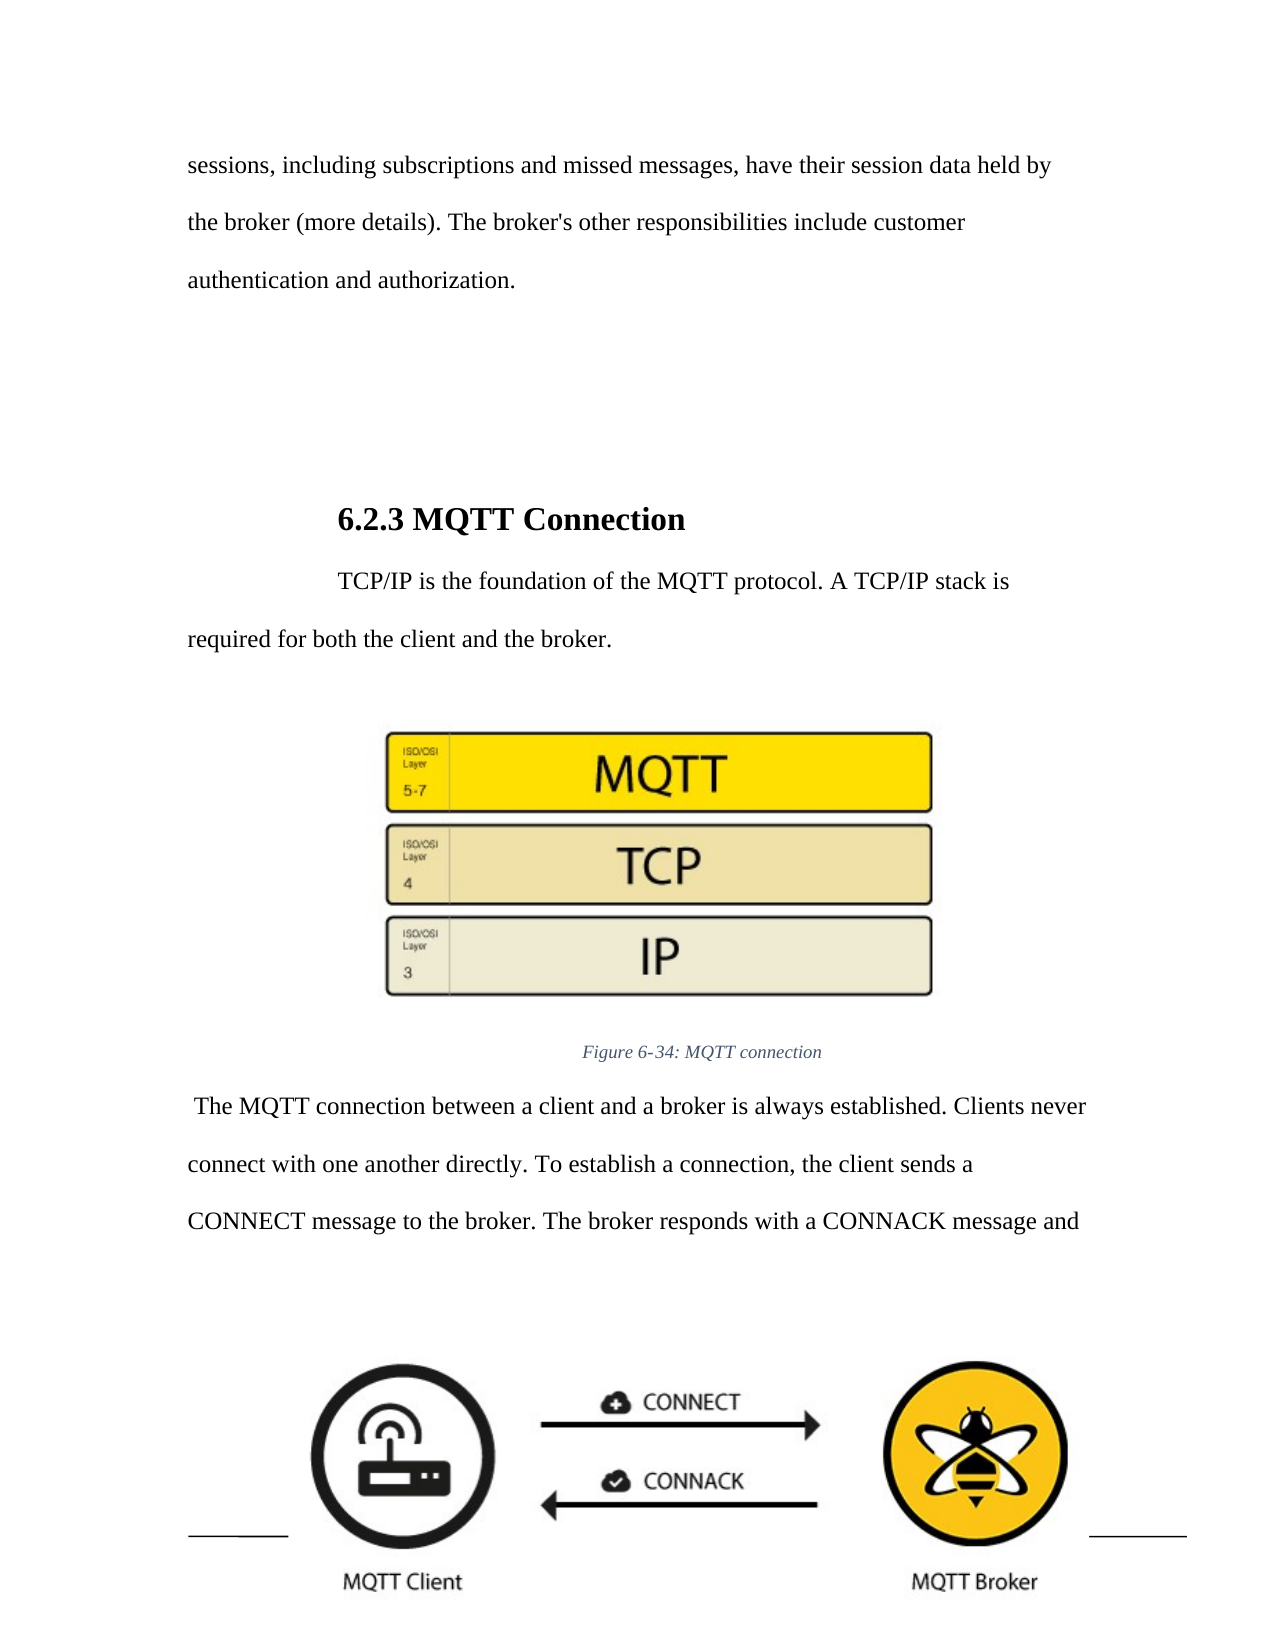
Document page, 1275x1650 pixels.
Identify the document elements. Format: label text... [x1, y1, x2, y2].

picture [288, 1325, 1090, 1650]
subtitle 6.2.3 MQTT Connection [262, 499, 1087, 537]
picture [341, 710, 989, 1022]
text TCP/IP is the foundation of the MQTT protocol. A TCP/IP stack is required for both the client and the broker. [187, 566, 1087, 652]
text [187, 150, 1087, 294]
